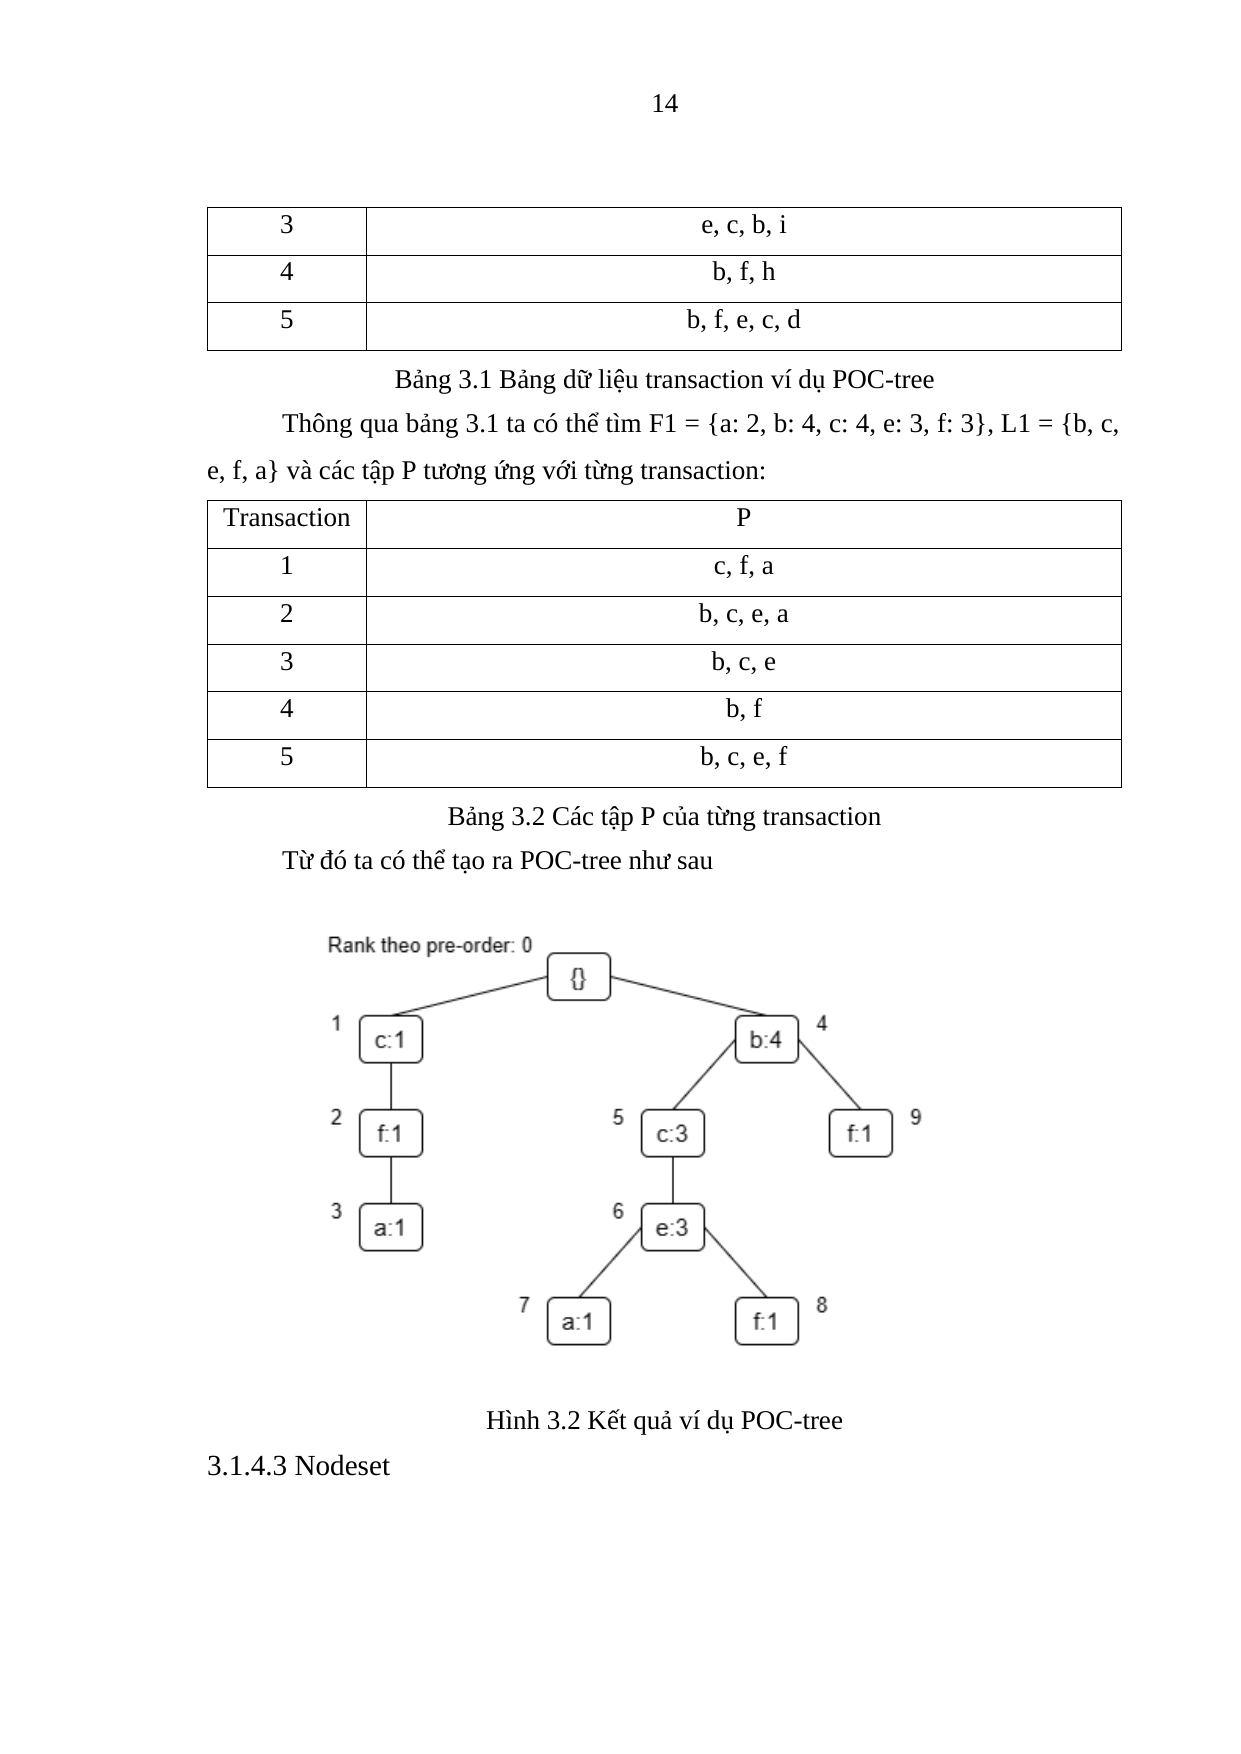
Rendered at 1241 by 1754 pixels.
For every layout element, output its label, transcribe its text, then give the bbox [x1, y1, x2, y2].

table_cell 5 [208, 303, 366, 350]
table_cell 1 [208, 549, 366, 596]
table_cell e, c, b, i [367, 208, 1121, 254]
text Hình 3.2 Kết quả ví dụ POC-tree [207, 1404, 1122, 1436]
table_cell b, c, e, a [367, 597, 1121, 643]
subtitle Nodeset [207, 1448, 1122, 1482]
table_cell b, f, e, c, d [367, 303, 1121, 350]
table_cell 2 [208, 597, 366, 643]
picture [281, 890, 970, 1377]
table_cell b, f [367, 692, 1121, 739]
text Từ đó ta có thể tạo ra POC-tree như sau [207, 844, 1122, 875]
table_cell b, c, e, f [367, 740, 1121, 787]
table_cell b, f, h [367, 256, 1121, 302]
table_cell 3 [208, 208, 366, 254]
table_cell c, f, a [367, 549, 1121, 596]
table_cell 4 [208, 256, 366, 302]
text Thông qua bảng 3.1 ta có thể tìm F1 = {a: 2, b: 4, c: 4, e: 3, f: 3}, L1 = {b, c, e, f, a} và các tập P tương ứng với từng transaction: [207, 407, 1122, 485]
table_cell 3 [208, 645, 366, 691]
table_header P [367, 501, 1121, 548]
text Bảng 3.2 Các tập P của từng transaction [207, 800, 1122, 831]
table_cell 4 [208, 692, 366, 739]
table_cell b, c, e [367, 645, 1121, 691]
table_header Transaction [208, 501, 366, 548]
table_cell 5 [208, 740, 366, 787]
text Bảng 3.1 Bảng dữ liệu transaction ví dụ POC-tree [207, 363, 1122, 394]
